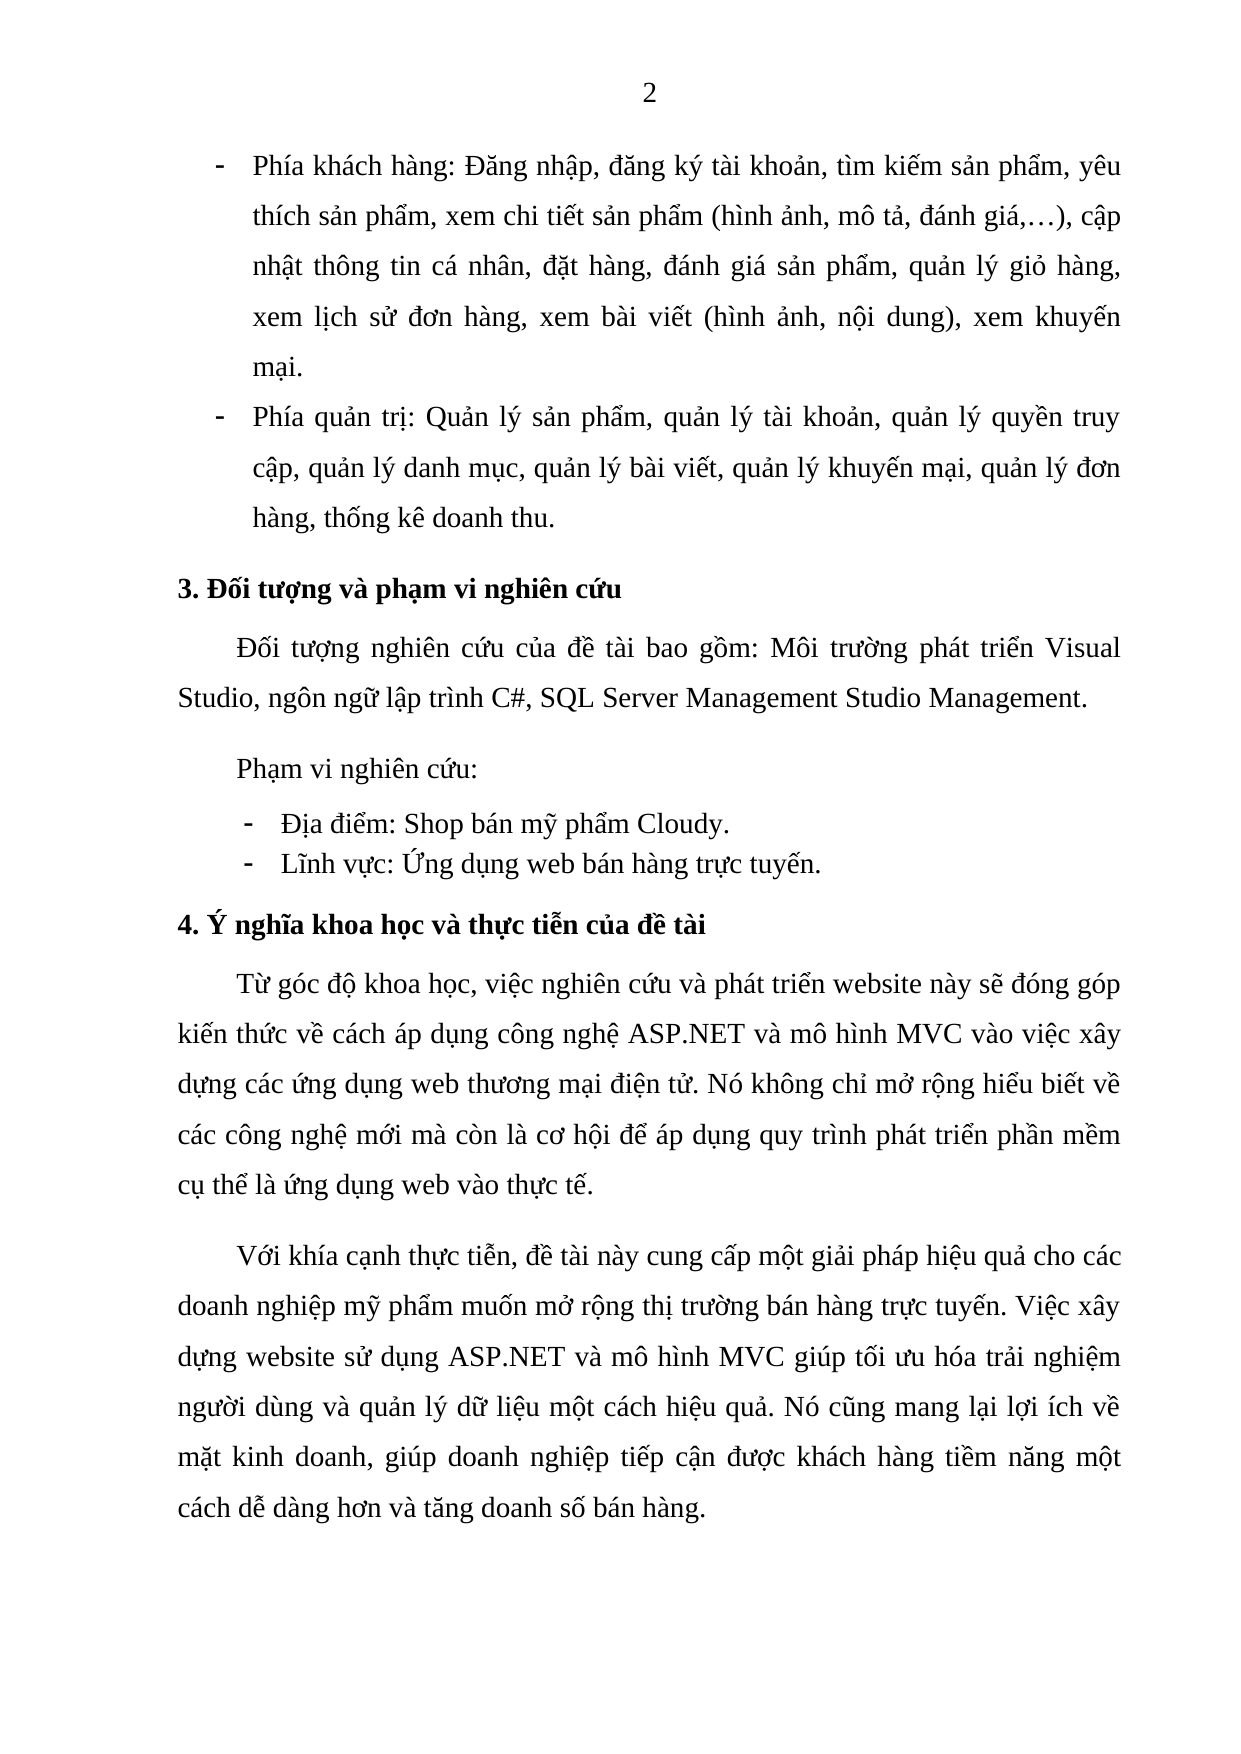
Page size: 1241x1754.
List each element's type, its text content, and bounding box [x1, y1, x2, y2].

list Phía khách hàng: Đăng nhập, đăng ký tài khoản, tìm kiếm sản phẩm, yêu thích sản phẩm, xem chi tiết sản phẩm (hình ảnh, mô tả, đánh giá,…), cập nhật thông tin cá nhân, đặt hàng, đánh giá sản phẩm, quản lý giỏ hàng, xem lịch sử đơn hàng, xem bài viết (hình ảnh, nội dung), xem khuyến mại. [215, 148, 1122, 383]
subtitle 4. Ý nghĩa khoa học và thực tiễn của đề tài [177, 907, 1122, 941]
text Với khía cạnh thực tiễn, đề tài này cung cấp một giải pháp hiệu quả cho các doanh nghiệp mỹ phẩm muốn mở rộng thị trường bán hàng trực tuyến. Việc xây dựng website sử dụng ASP.NET và mô hình MVC giúp tối ưu hóa trải nghiệm người dùng và quản lý dữ liệu một cách hiệu quả. Nó cũng mang lại lợi ích về mặt kinh doanh, giúp doanh nghiệp tiếp cận được khách hàng tiềm năng một cách dễ dàng hơn và tăng doanh số bán hàng. [177, 1238, 1122, 1523]
subtitle 3. Đối tượng và phạm vi nghiên cứu [177, 571, 1122, 605]
text Từ góc độ khoa học, việc nghiên cứu và phát triển website này sẽ đóng góp kiến thức về cách áp dụng công nghệ ASP.NET và mô hình MVC vào việc xây dựng các ứng dụng web thương mại điện tử. Nó không chỉ mở rộng hiểu biết về các công nghệ mới mà còn là cơ hội để áp dụng quy trình phát triển phần mềm cụ thể là ứng dụng web vào thực tế. [177, 966, 1122, 1201]
list Lĩnh vực: Ứng dụng web bán hàng trực tuyến. [243, 846, 1122, 880]
text Phạm vi nghiên cứu: [177, 751, 1122, 785]
list Phía quản trị: Quản lý sản phẩm, quản lý tài khoản, quản lý quyền truy cập, quản lý danh mục, quản lý bài viết, quản lý khuyến mại, quản lý đơn hàng, thống kê doanh thu. [215, 399, 1122, 534]
list Địa điểm: Shop bán mỹ phẩm Cloudy. [243, 806, 1122, 839]
text Đối tượng nghiên cứu của đề tài bao gồm: Môi trường phát triển Visual Studio, ngôn ngữ lập trình C#, SQL Server Management Studio Management. [177, 630, 1122, 714]
